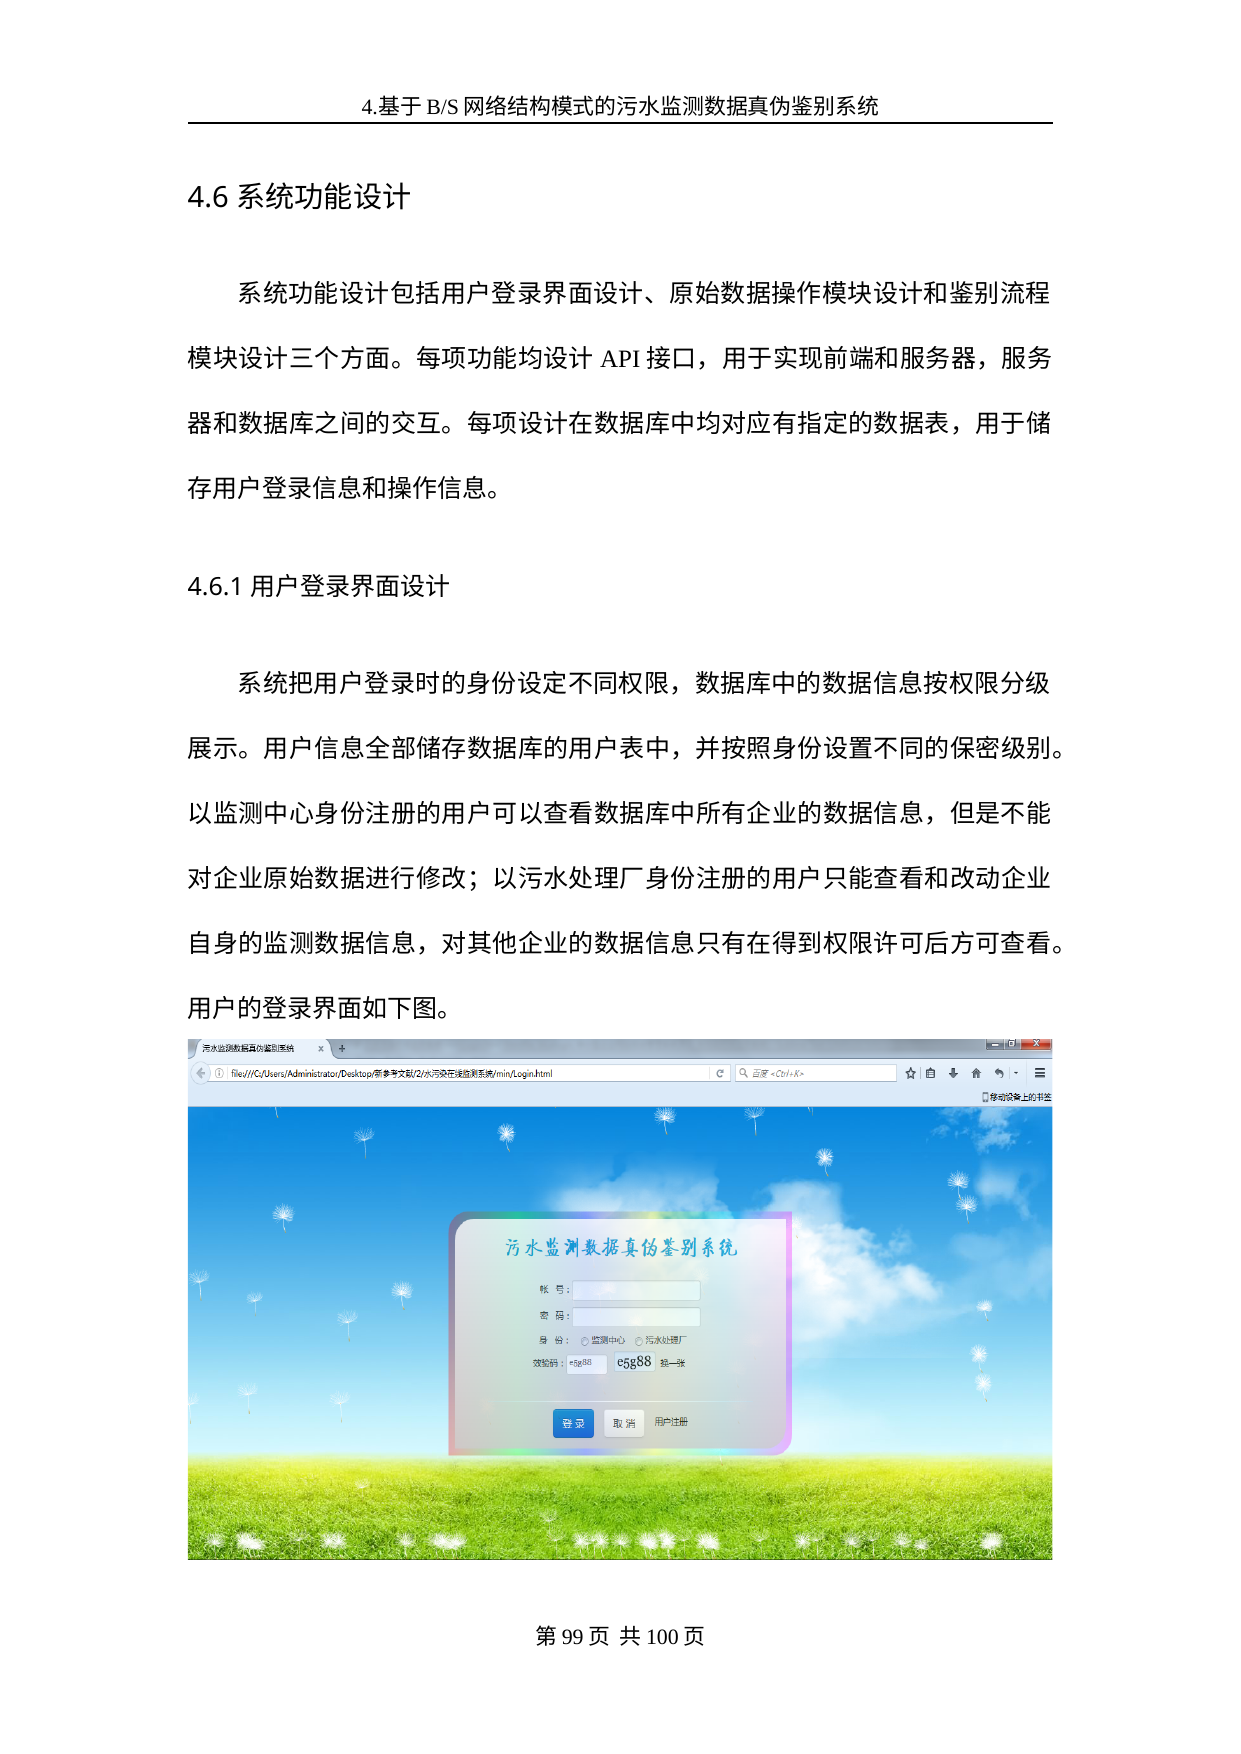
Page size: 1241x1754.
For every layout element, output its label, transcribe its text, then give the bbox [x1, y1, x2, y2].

subtitle 系统功能设计 [187, 162, 1053, 227]
text 系统功能设计包括用户登录界面设计、原始数据操作模块设计和鉴别流程模块设计三个方面。每项功能均设计API接口，用于实现前端和服务器，服务器和数据库之间的交互。每项设计在数据库中均对应有指定的数据表，用于储存用户登录信息和操作信息。 [187, 259, 1053, 519]
picture [187, 1039, 1053, 1560]
text 系统把用户登录时的身份设定不同权限，数据库中的数据信息按权限分级展示。用户信息全部储存数据库的用户表中，并按照身份设置不同的保密级别。以监测中心身份注册的用户可以查看数据库中所有企业的数据信息，但是不能对企业原始数据进行修改；以污水处理厂身份注册的用户只能查看和改动企业自身的监测数据信息，对其他企业的数据信息只有在得到权限许可后方可查看。用户的登录界面如下图。 [187, 649, 1053, 1039]
subtitle 用户登录界面设计 [187, 552, 1053, 617]
